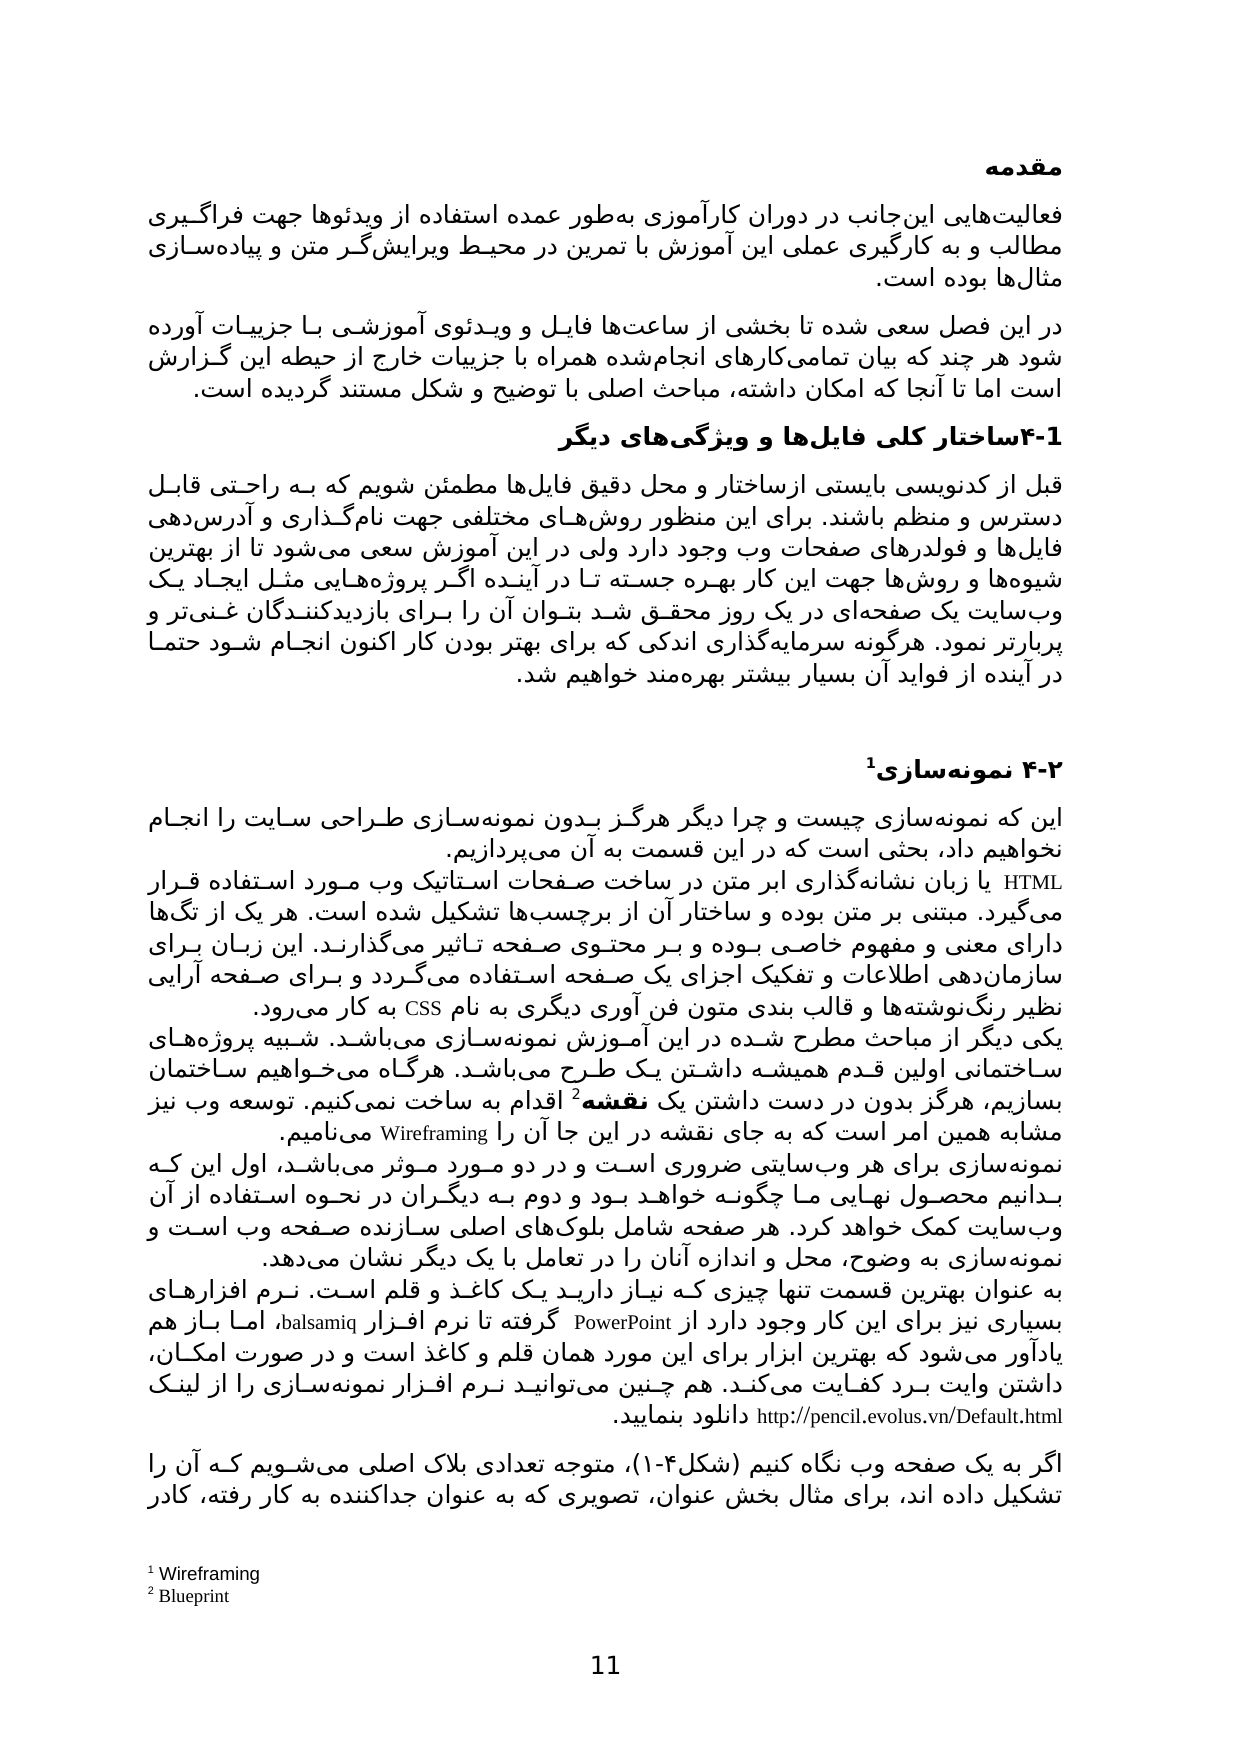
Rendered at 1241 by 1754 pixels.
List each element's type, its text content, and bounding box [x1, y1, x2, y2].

text فعالیت‌هایی این‌جانب در دوران کارآموزی به‌طور عمده استفاده از ویدئوها جهت فراگیری مطالب و به کارگیری عملی این آموزش با تمرین در محیط ویرایش‌گر متن و پیاده‌سازی مثال‌ها بوده است. [148, 200, 1063, 292]
text HTML یا زبان نشانه‌گذاری ابر متن در‌ ساخت صفحات استاتیک وب مورد استفاده قرار می‌گیرد. مبتنی بر متن بوده و ‌ساختار آن از برچسب‌ها تشکیل شده است. هر یک از تگ‌ها دارای معنی و مفهوم خاصی بوده و بر محتوی صفحه تاثیر می‌گذارند. این زبان برای ‌سازمان‌دهی اطلاعات و تفکیک اجزای یک صفحه استفاده می‌گردد و برای صفحه آرایی نظیر رنگ‌‌نوشته‌ها و قالب بندی متون فن آوری دیگری به نام CSS به کار می‌رود. [148, 866, 1063, 1021]
text ۴-1‌ساختار کلی فایل‌ها و ویژگی‌‌های دیگر [148, 422, 1063, 451]
text به عنوان بهترین قسمت تنها چیزی که نیاز دارید یک کاغذ و قلم است. نرم افزارهای بسیاری نیز برای این کار وجود دارد از PowerPoint گرفته تا نرم افزار balsamiq، اما باز هم یادآور می‌شود که بهترین ابزار برای این مورد همان قلم و کاغذ است و در صورت امکان، داشتن وایت برد کفایت می‌کند. هم چنین می‌توانید نرم افزار نمونه‌سازی را از لینک http://pencil.evolus.vn/Default.html دانلود بنمایید. [148, 1275, 1063, 1430]
text قبل از کد‌‌نویسی بایستی از‌ساختار و محل دقیق فایل‌ها مطمئن شویم که به راحتی قابل دسترس و منظم باشند. برای این منظور روش‌‌های مختلفی جهت نام‌گذاری و آدرس‌دهی فایل‌ها و فولدرهای صفحات وب وجود دارد ولی در این آموزش سعی می‌شود تا از بهترین شیوه‌ها و روش‌ها جهت این کار بهره جسته تا در آینده اگر پروژه‌‌هایی مثل ایجاد یک وب‌سایت یک صفحه‌ای در یک روز محقق شد بتوان آن را برای بازدیدکنندگان غنی‌تر و پربارتر نمود. هرگونه سرمایه‌گذاری اندکی که برای بهتر بودن کار اکنون انجام شود حتما در آینده از فواید آن بسیار بیشتر بهره‌مند خواهیم شد. [148, 470, 1063, 688]
text نمونه‌سازی برای هر وب‌سایتی ضروری است و در دو مورد موثر می‌باشد، اول این که بدانیم محصول نهایی ما چگونه خواهد بود و دوم به دیگران در نحوه استفاده از آن وب‌سایت کمک خواهد کرد. هر صفحه شامل بلوک‌‌های اصلی ‌سازنده صفحه وب است و نمونه‌سازی به وضوح، محل و اندازه آنان را در تعامل با یک دیگر نشان می‌دهد. [148, 1149, 1063, 1272]
text مقدمه [148, 152, 1063, 181]
text ۴-۲ نمونه‌سازی [148, 755, 1063, 784]
text یکی دیگر از مباحث مطرح شده در این آموزش نمونه‌سازی می‌باشد. شبیه پروژه‌‌های ‌ساختمانی اولین قدم همیشه داشتن یک طرح می‌باشد. هرگاه می‌خواهیم‌ ساختمان بسازیم، هرگز بدون در دست داشتن یک نقشه اقدام به‌ ساخت نمی‌کنیم. توسعه وب نیز مشابه همین امر است که به جای نقشه در این جا آن را Wireframing می‌نامیم. [148, 1023, 1063, 1147]
text این که نمونه‌سازی چیست و چرا دیگر هرگز بدون نمونه‌سازی طراحی‌ سایت را انجام نخواهیم داد، بحثی است که در این قسمت به آن می‌پردازیم. [148, 803, 1063, 863]
text در این فصل سعی شده تا بخشی از ساعت‌ها فایل و ویدئوی آموزشی با جزییات آورده شود هر چند که بیان تمامی‌کارهای انجام‌شده همراه با جزییات خارج از حیطه این گزارش است اما تا آنجا که امکان داشته، مباحث اصلی با توضیح و شکل مستند گردیده است. [148, 311, 1063, 403]
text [148, 1449, 1063, 1509]
